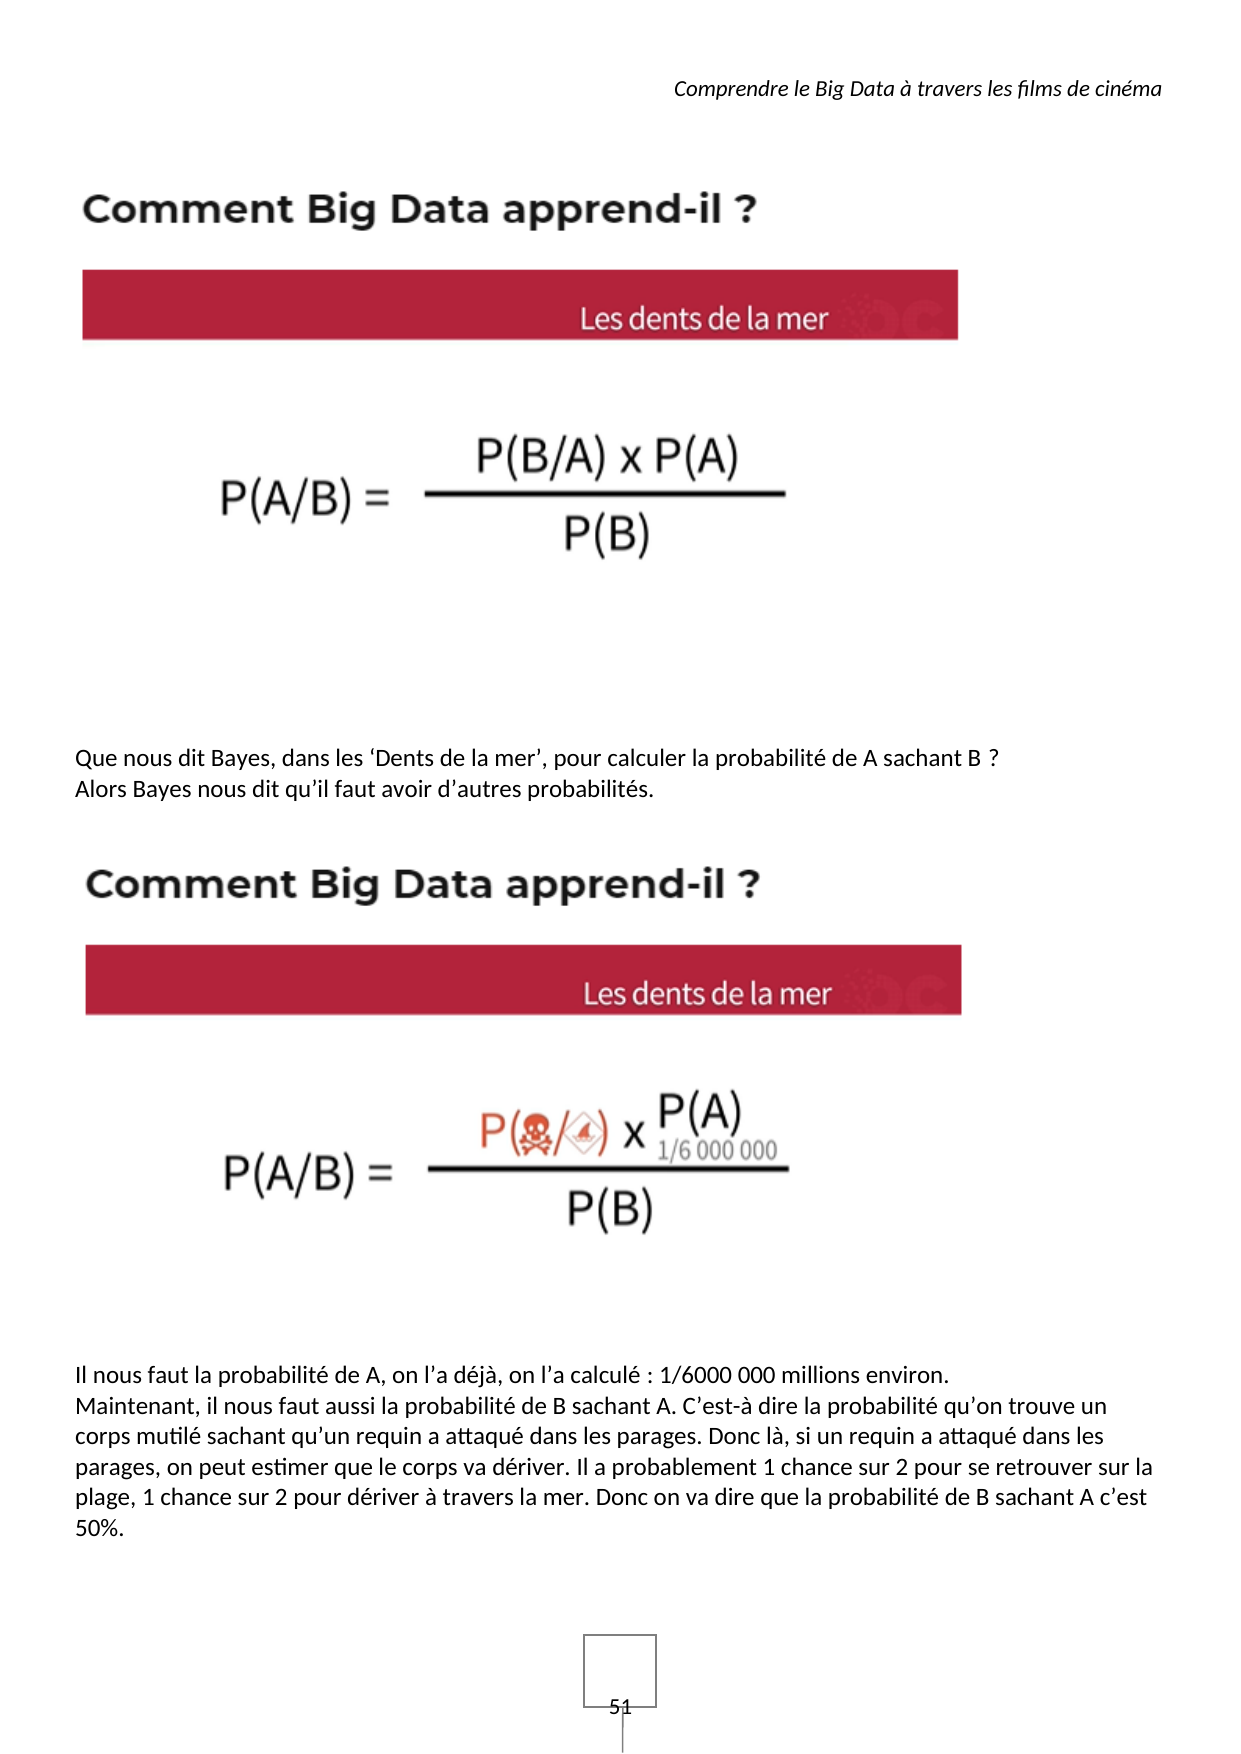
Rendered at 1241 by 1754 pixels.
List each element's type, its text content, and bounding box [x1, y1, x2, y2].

picture [75, 834, 968, 1360]
text Que nous dit Bayes, dans les ‘Dents de la mer’, pour calculer la probabilité de A sachant B ? [75, 743, 1165, 773]
text Alors Bayes nous dit qu’il faut avoir d’autres probabilités. [75, 773, 1165, 804]
picture [75, 162, 963, 743]
text Maintenant, il nous faut aussi la probabilité de B sachant A. C’est-à dire la probabilité qu’on trouve un corps mutilé sachant qu’un requin a attaqué dans les parages. Donc là, si un requin a attaqué dans les parages, on peut estimer que le corps va dériver. Il a probablement 1 chance sur 2 pour se retrouver sur la plage, 1 chance sur 2 pour dériver à travers la mer. Donc on va dire que la probabilité de B sachant A c’est 50%. [75, 1390, 1165, 1542]
text Il nous faut la probabilité de A, on l’a déjà, on l’a calculé : 1/6000 000 millions environ. [75, 1359, 1165, 1390]
